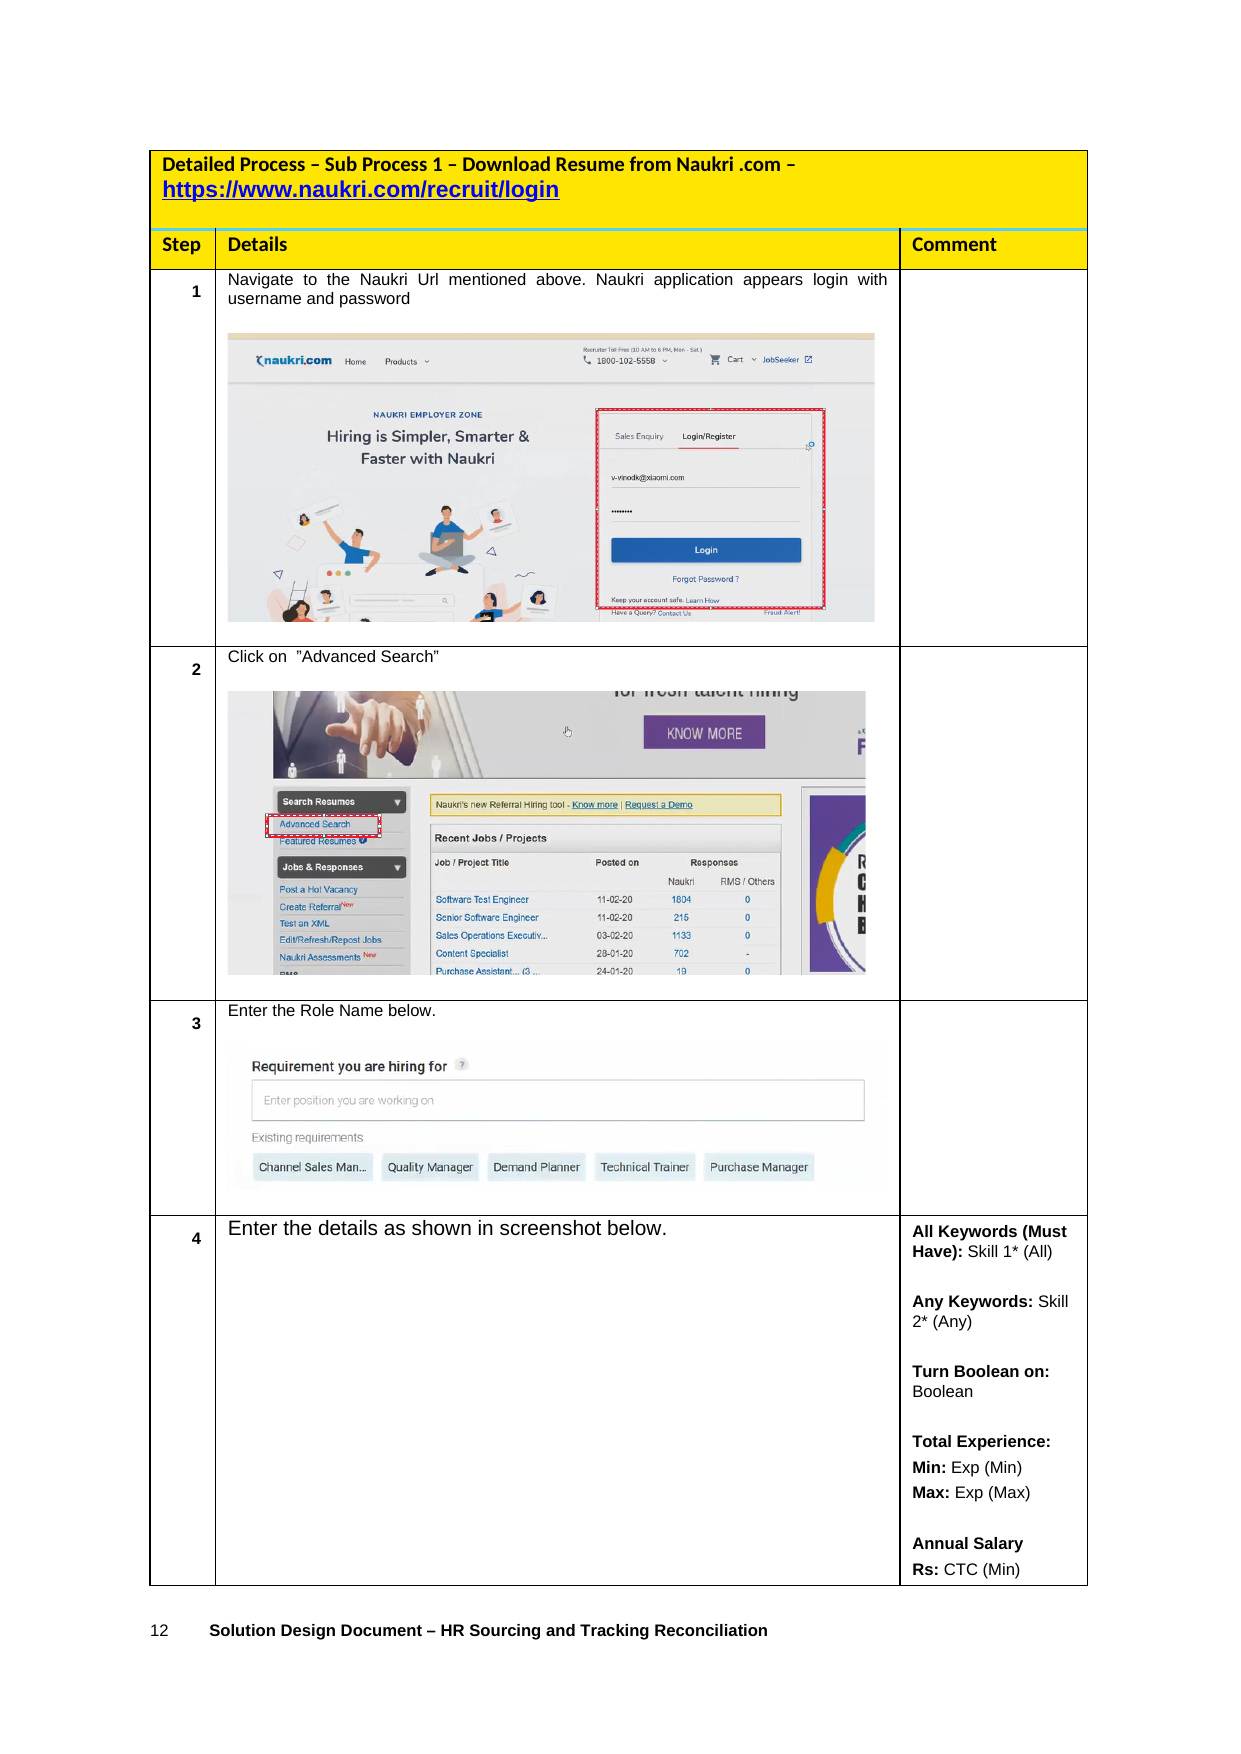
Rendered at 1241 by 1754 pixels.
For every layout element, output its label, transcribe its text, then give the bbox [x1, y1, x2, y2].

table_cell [901, 1216, 1087, 1585]
table_cell Enter the Role Name below. [216, 1001, 899, 1215]
table_cell 2 [151, 647, 215, 1000]
table_cell [901, 647, 1087, 1000]
table_cell Click on ”Advanced Search” [216, 647, 899, 1000]
table_cell [901, 270, 1087, 646]
table_header Detailed Process – Sub Process 1 – Download Resume from Naukri .com – https://www.naukri.com/recruit/login [151, 151, 1087, 228]
picture [227, 691, 866, 975]
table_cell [216, 1216, 899, 1585]
table_cell [901, 1001, 1087, 1215]
table_cell 1 [151, 270, 215, 646]
table_cell Navigate to the Naukri Url mentioned above. Naukri application appears login with username and password [216, 270, 899, 646]
table_cell Step [151, 231, 215, 269]
table_cell 3 [151, 1001, 215, 1215]
picture [227, 1045, 888, 1190]
table_cell 4 [151, 1216, 215, 1585]
picture [227, 333, 875, 622]
table_cell Comment [901, 231, 1087, 269]
table_cell Details [216, 231, 899, 269]
